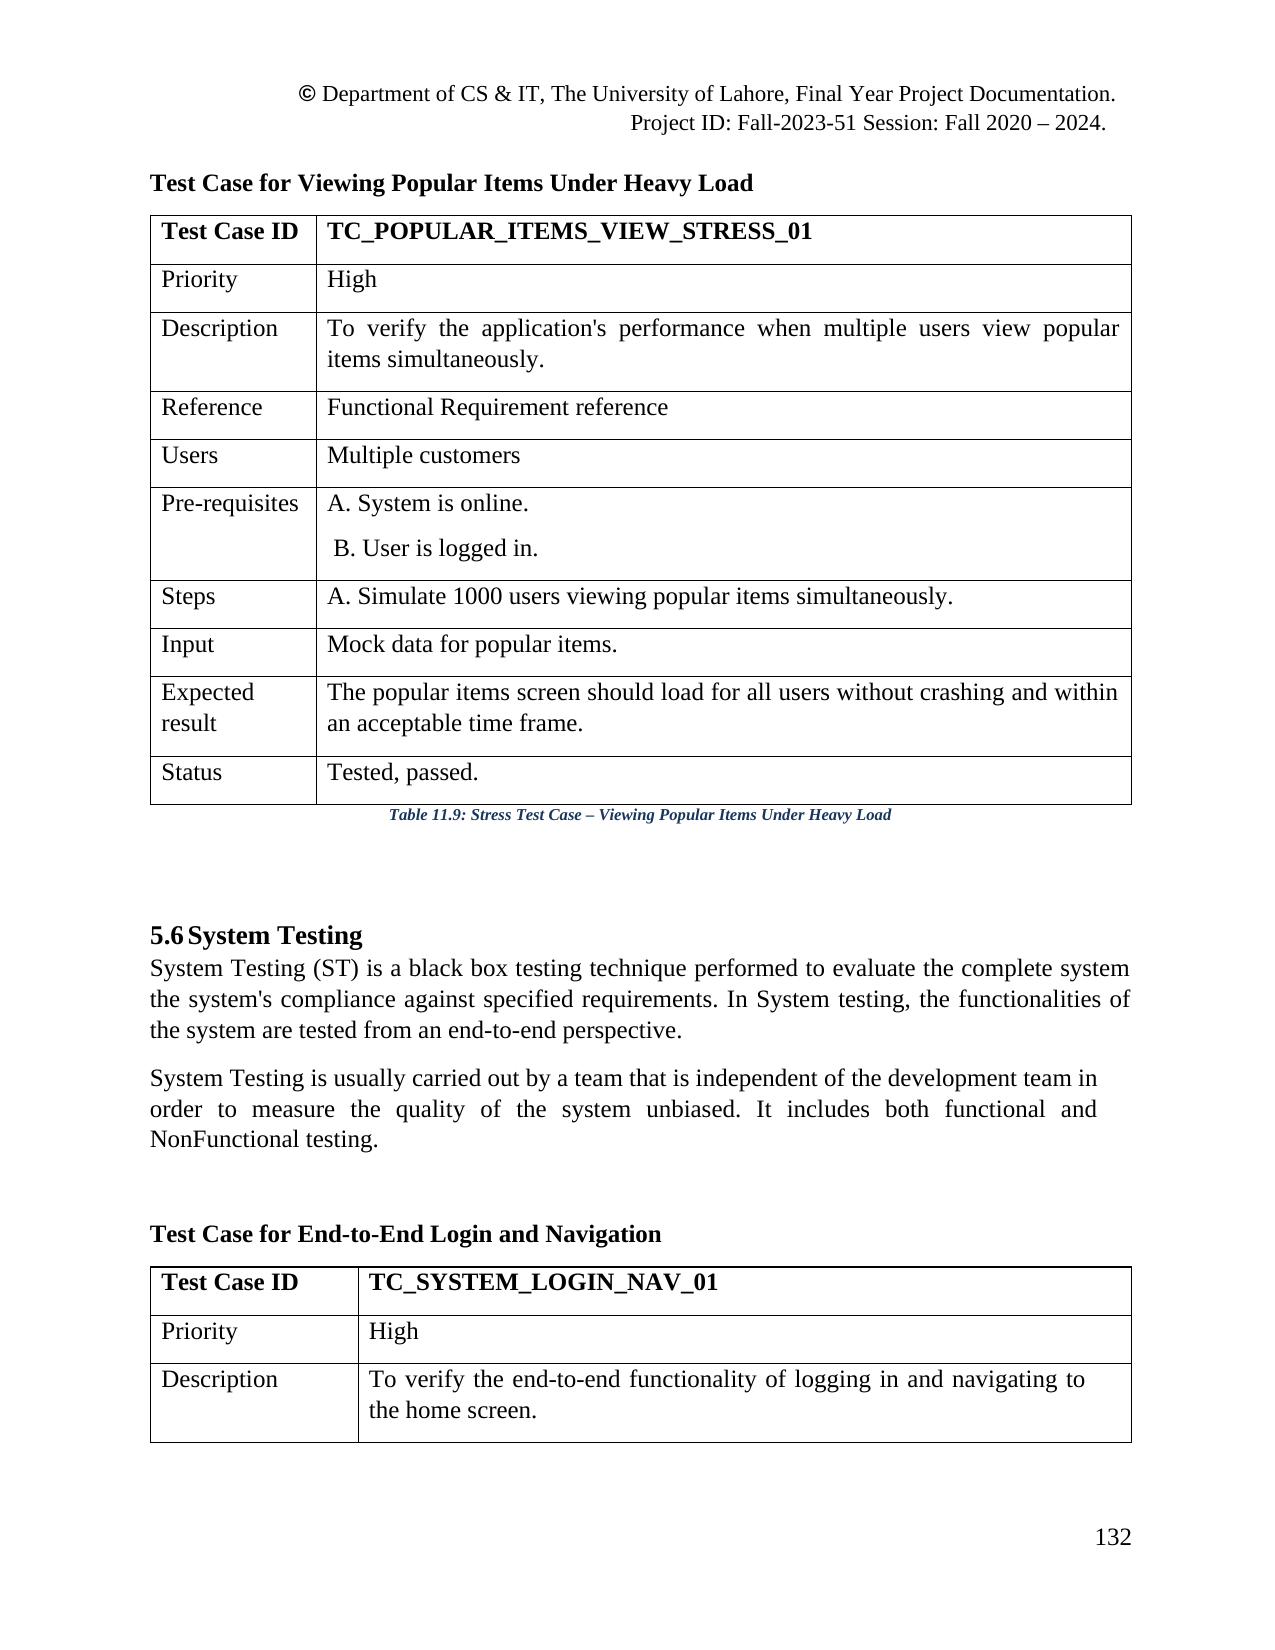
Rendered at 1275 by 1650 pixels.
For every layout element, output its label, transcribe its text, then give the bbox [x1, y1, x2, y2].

subtitle System Testing [150, 919, 1132, 951]
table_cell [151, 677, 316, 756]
text Test Case for End-to-End Login and Navigation [149, 1219, 1098, 1248]
text System Testing is usually carried out by a team that is independent of the development team in order to measure the quality of the system unbiased. It includes both functional and NonFunctional testing. [149, 1063, 1098, 1153]
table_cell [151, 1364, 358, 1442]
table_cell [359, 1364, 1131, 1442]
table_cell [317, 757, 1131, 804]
text Test Case for Viewing Popular Items Under Heavy Load [149, 168, 1132, 197]
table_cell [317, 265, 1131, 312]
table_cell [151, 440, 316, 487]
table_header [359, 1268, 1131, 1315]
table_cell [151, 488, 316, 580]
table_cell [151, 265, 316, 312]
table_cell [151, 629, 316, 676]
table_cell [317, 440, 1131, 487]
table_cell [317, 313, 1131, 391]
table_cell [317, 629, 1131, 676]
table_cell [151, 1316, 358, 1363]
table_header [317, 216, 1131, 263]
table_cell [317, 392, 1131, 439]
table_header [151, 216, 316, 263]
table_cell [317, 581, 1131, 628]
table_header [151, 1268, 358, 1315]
text System Testing (ST) is a black box testing technique performed to evaluate the complete system the system's compliance against specified requirements. In System testing, the functionalities of the system are tested from an end-to-end perspective. [149, 953, 1132, 1044]
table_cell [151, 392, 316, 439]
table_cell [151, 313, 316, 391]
subtitle Table 11.9: Stress Test Case – Viewing Popular Items Under Heavy Load [150, 805, 1132, 824]
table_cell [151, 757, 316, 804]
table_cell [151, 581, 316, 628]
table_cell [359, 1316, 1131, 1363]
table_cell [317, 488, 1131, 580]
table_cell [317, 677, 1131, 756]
